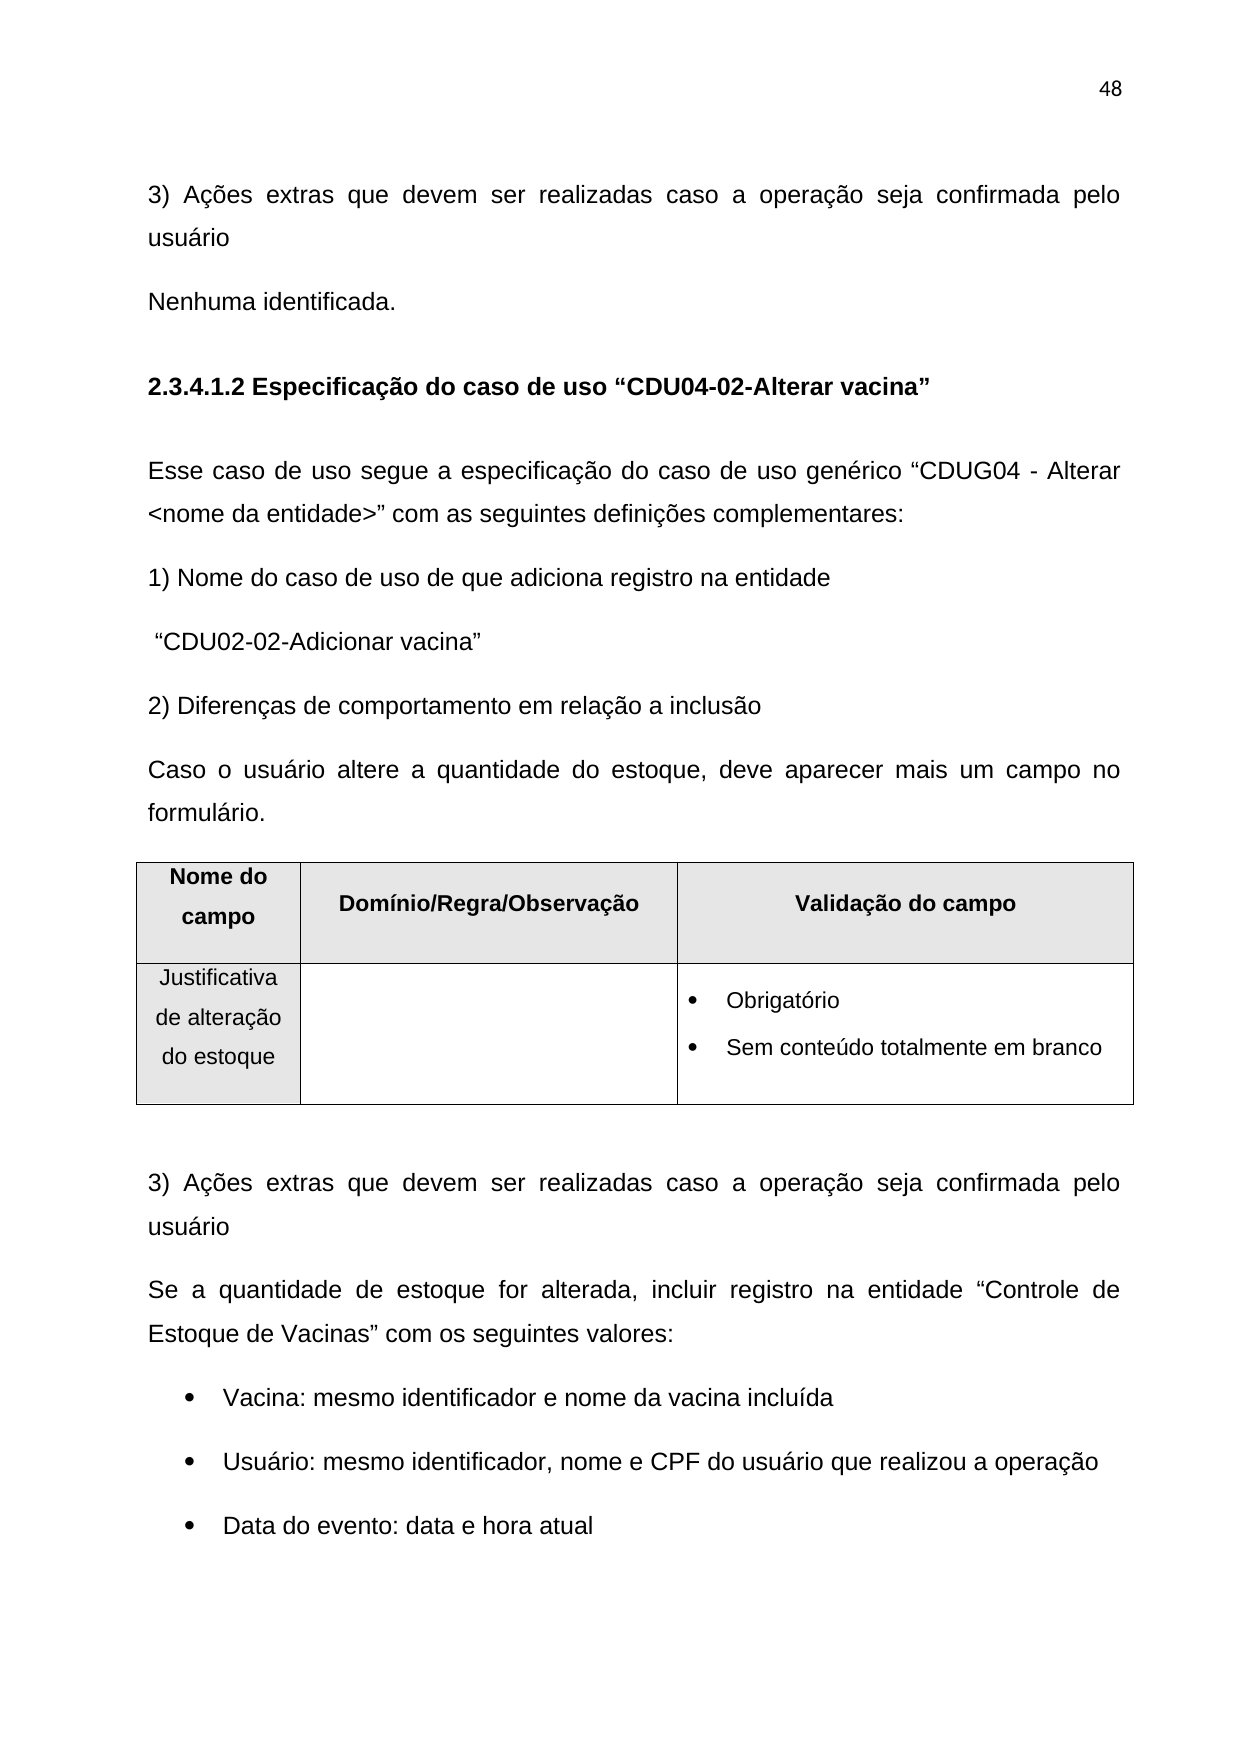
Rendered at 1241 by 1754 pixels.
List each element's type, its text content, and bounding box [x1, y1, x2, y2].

table_cell Obrigatório Sem conteúdo totalmente em branco [678, 964, 1133, 1103]
text 3) Ações extras que devem ser realizadas caso a operação seja confirmada pelo usuário [148, 1168, 1122, 1240]
text 3) Ações extras que devem ser realizadas caso a operação seja confirmada pelo usuário [148, 179, 1122, 251]
table_cell Justificativa de alteração do estoque [137, 964, 300, 1103]
list Usuário: mesmo identificador, nome e CPF do usuário que realizou a operação [185, 1447, 1122, 1476]
list Vacina: mesmo identificador e nome da vacina incluída [185, 1383, 1122, 1411]
text Se a quantidade de estoque for alterada, incluir registro na entidade “Controle de Estoque de Vacinas” com os seguintes valores: [148, 1276, 1122, 1347]
text Esse caso de uso segue a especificação do caso de uso genérico “CDUG04 - Alterar <nome da entidade>” com as seguintes definições complementares: [148, 456, 1122, 528]
text 1) Nome do caso de uso de que adiciona registro na entidade [148, 563, 1122, 592]
table_header Validação do campo [678, 863, 1133, 963]
table_cell [301, 964, 677, 1103]
table_header Domínio/Regra/Observação [301, 863, 677, 963]
text 2) Diferenças de comportamento em relação a inclusão [148, 691, 1122, 720]
text Caso o usuário altere a quantidade do estoque, deve aparecer mais um campo no formulário. [148, 755, 1122, 827]
list Data do evento: data e hora atual [185, 1511, 1122, 1539]
text Nenhuma identificada. [148, 287, 1122, 315]
text “CDU02-02-Adicionar vacina” [148, 627, 1122, 656]
text 2.3.4.1.2 Especificação do caso de uso “CDU04-02-Alterar vacina” [148, 371, 1122, 400]
table_header Nome do campo [137, 863, 300, 963]
